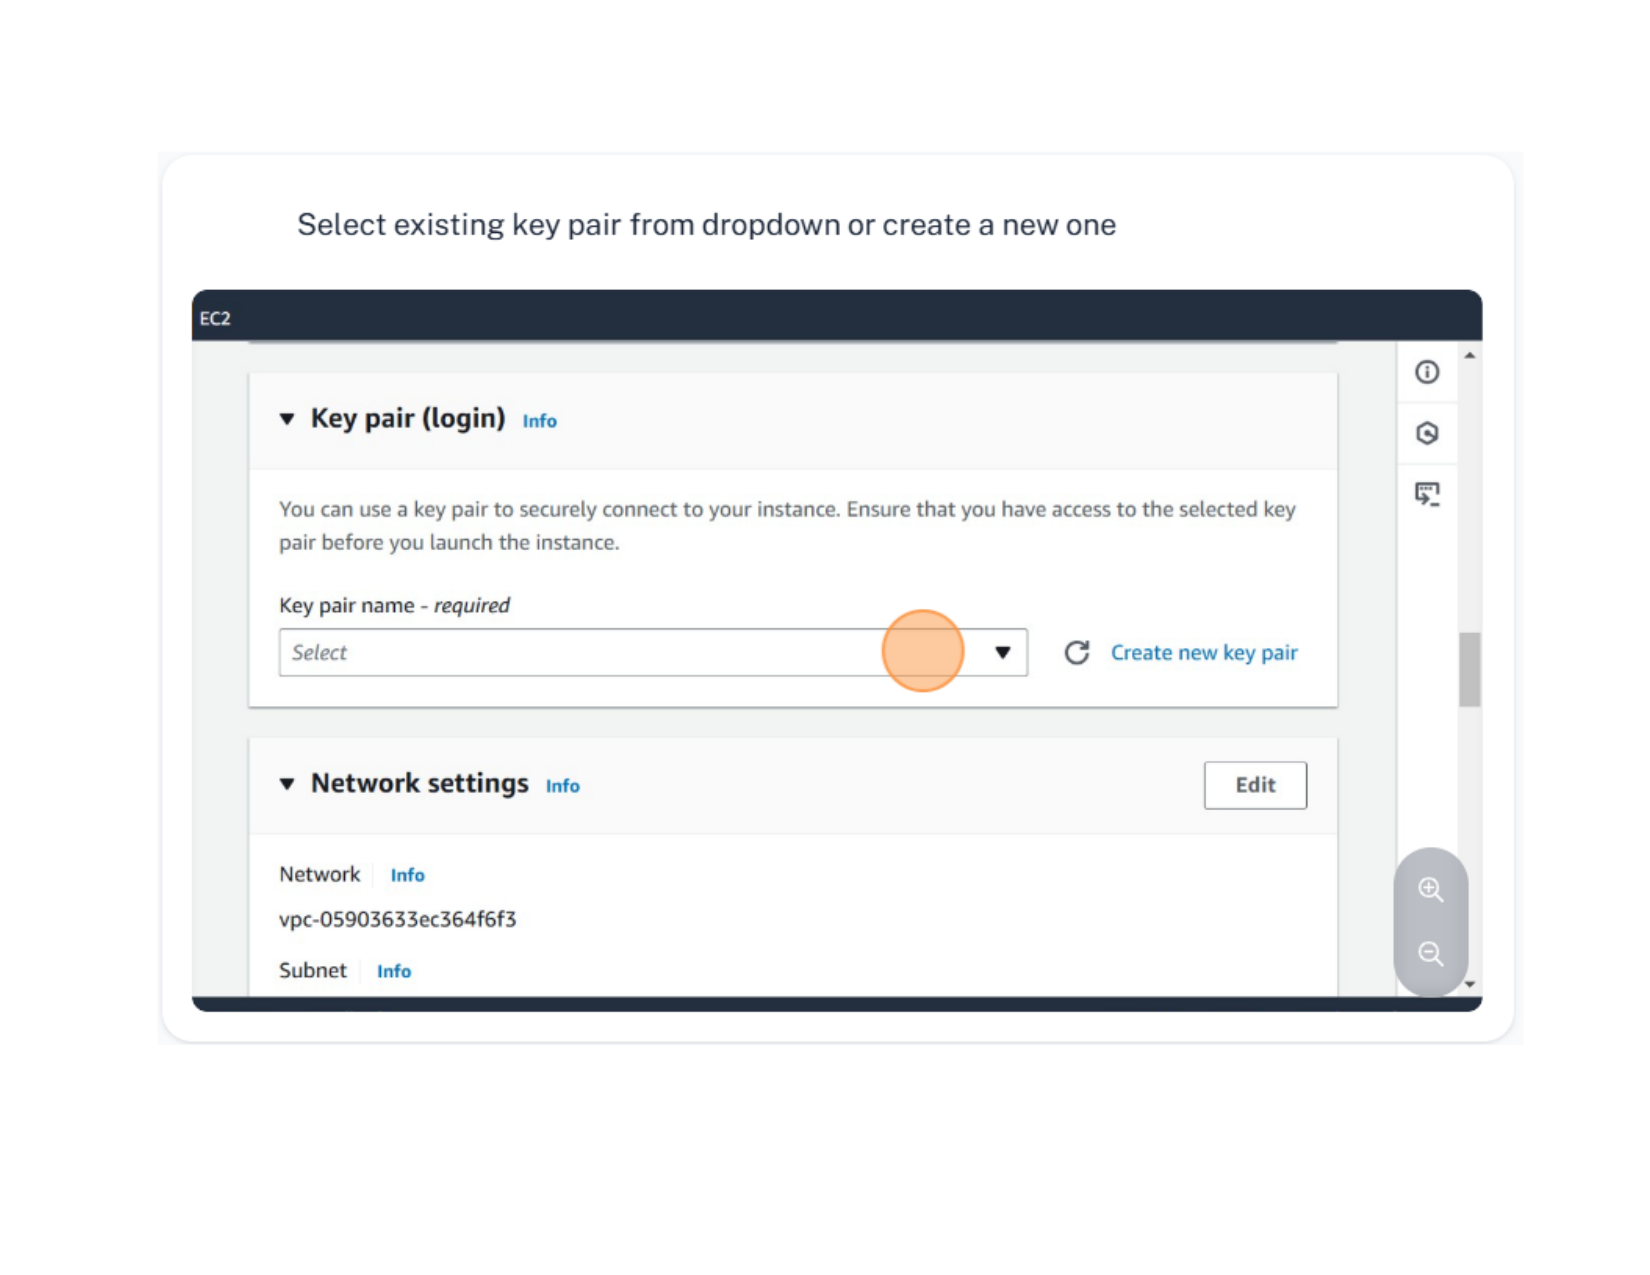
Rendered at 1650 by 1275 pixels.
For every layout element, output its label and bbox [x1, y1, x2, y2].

picture [150, 150, 1530, 1056]
